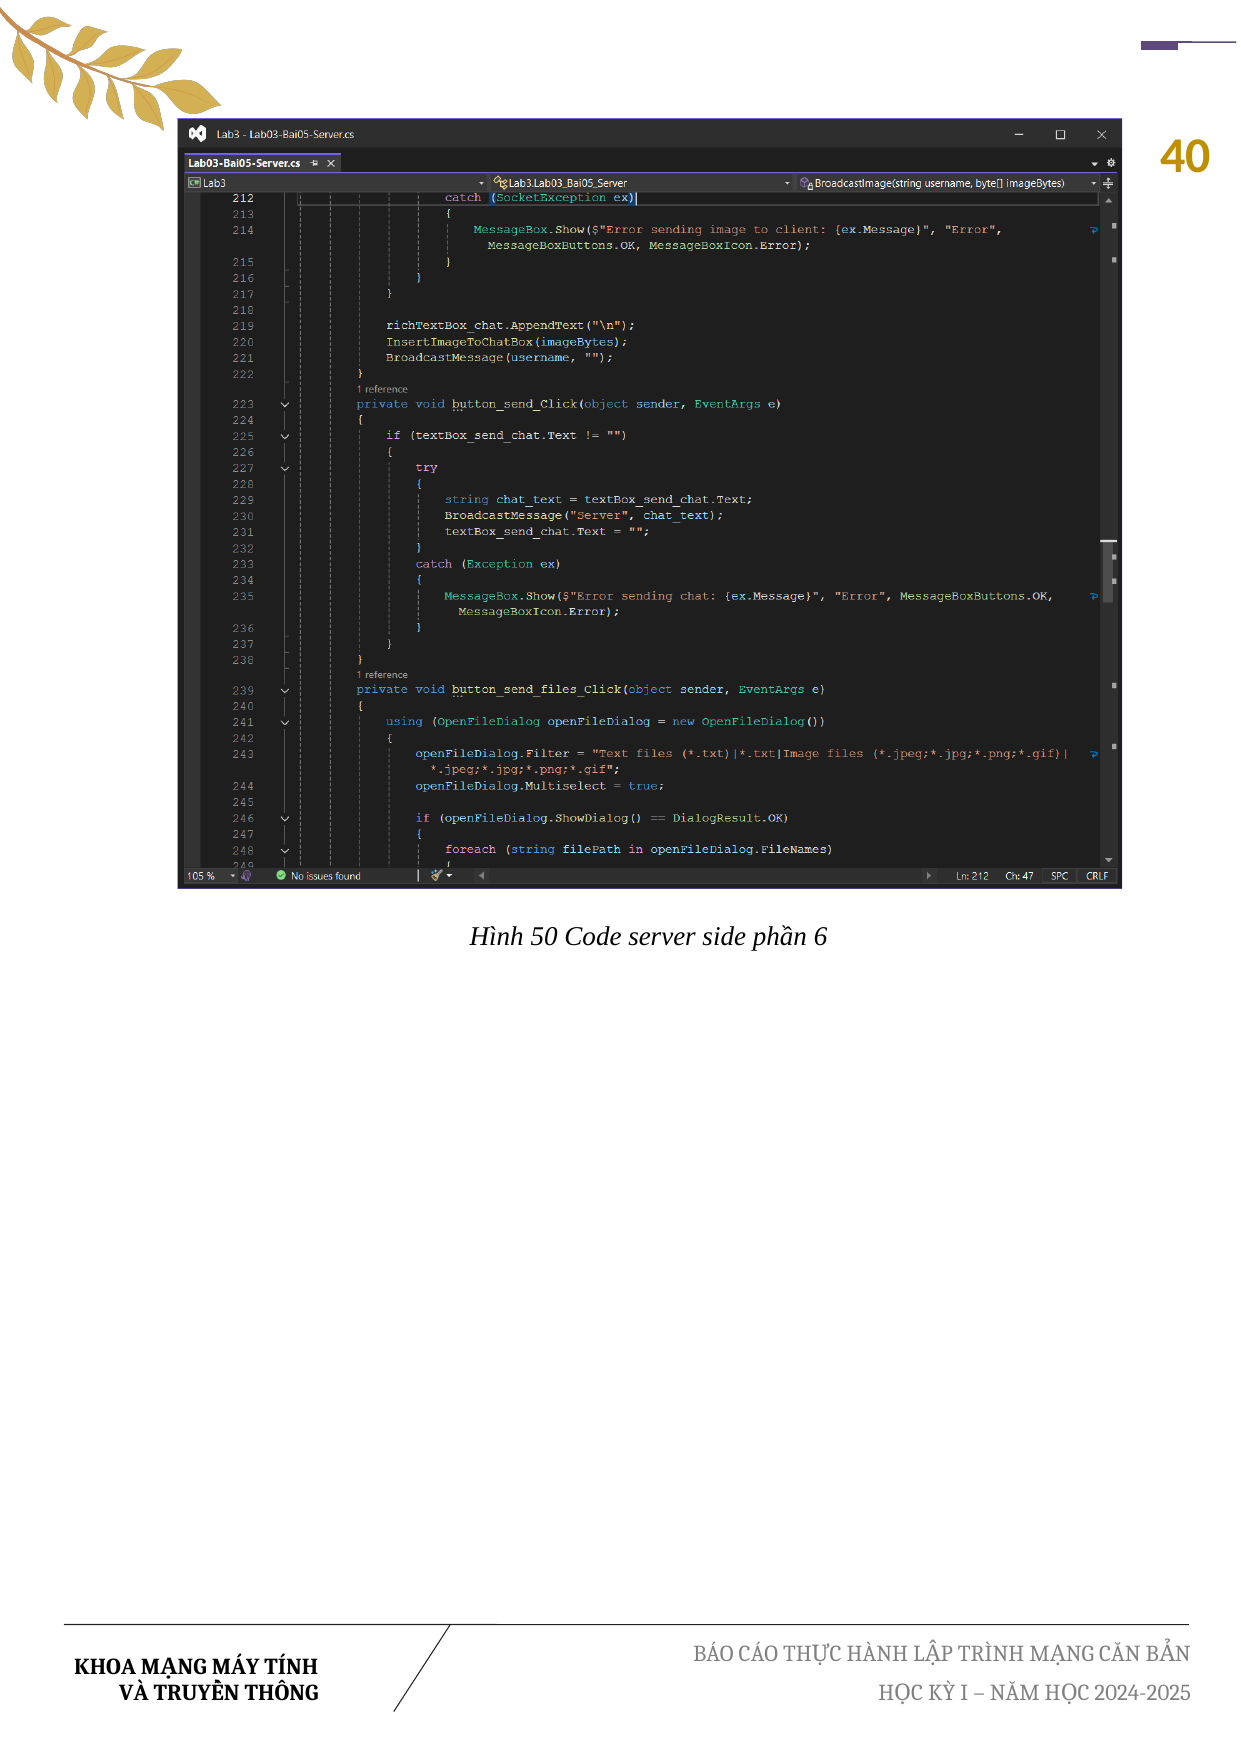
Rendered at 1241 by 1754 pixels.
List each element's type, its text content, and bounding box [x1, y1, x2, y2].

picture [0, 0, 1123, 889]
text Hình 50 Code server side phần 6 [177, 920, 1122, 951]
